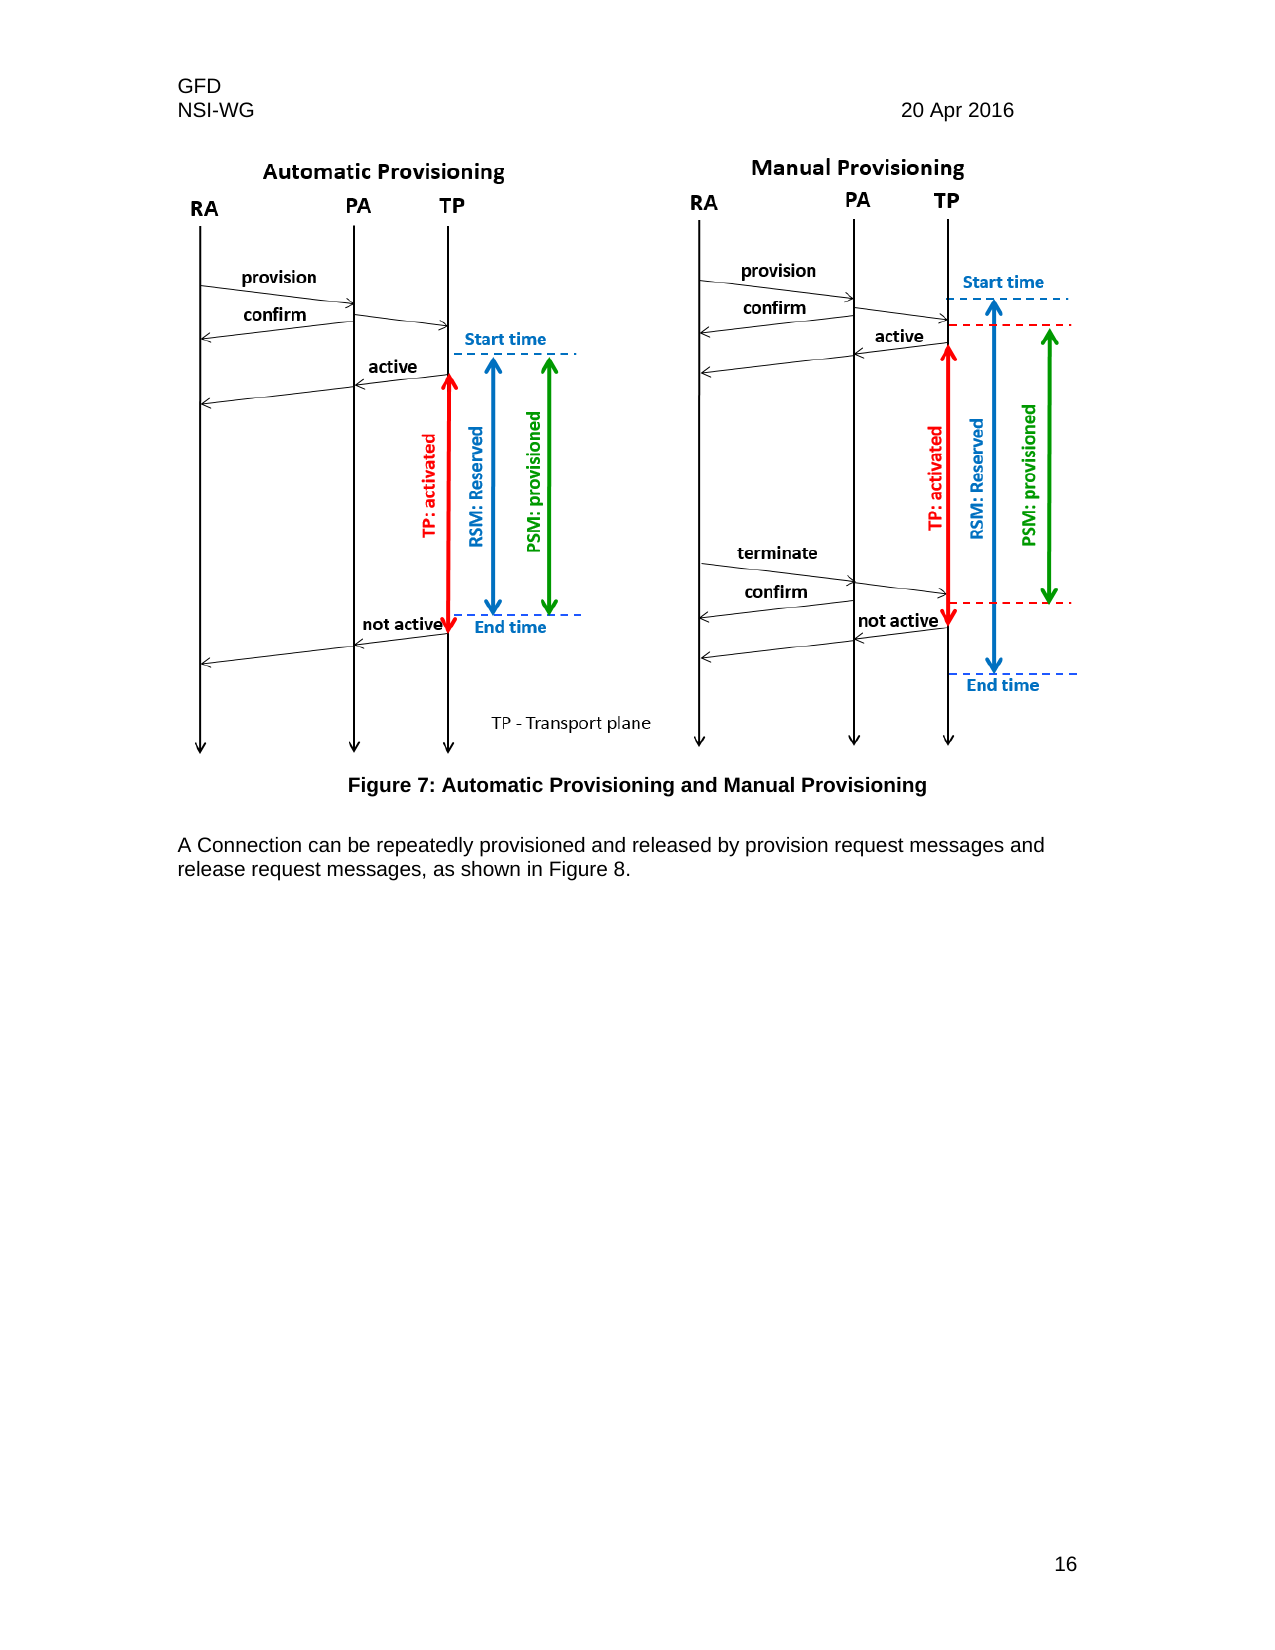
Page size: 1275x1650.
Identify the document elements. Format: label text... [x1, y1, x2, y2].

text A Connection can be repeatedly provisioned and released by provision request messages and release request messages, as shown in Figure 8. [177, 833, 1098, 881]
text Figure 7: Automatic Provisioning and Manual Provisioning [177, 773, 1098, 797]
picture [177, 150, 1098, 761]
